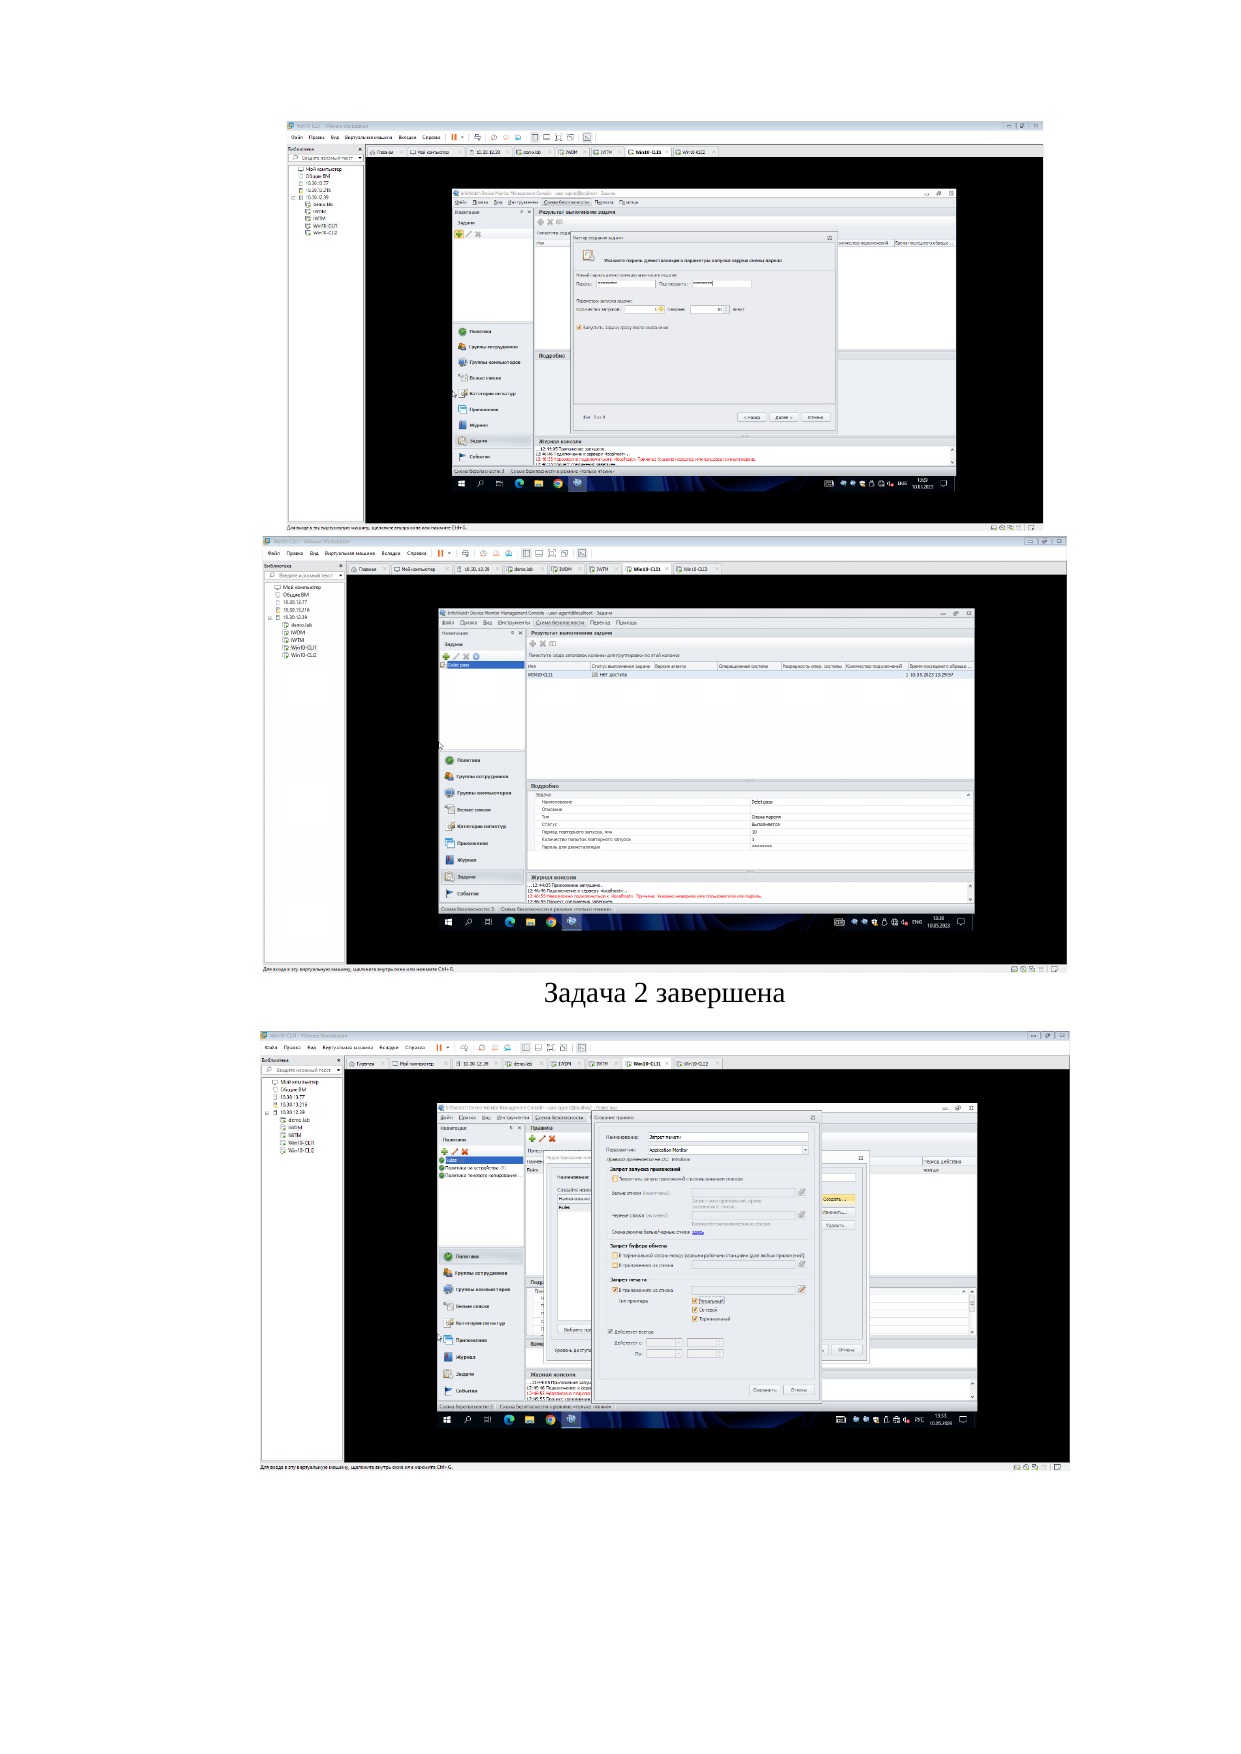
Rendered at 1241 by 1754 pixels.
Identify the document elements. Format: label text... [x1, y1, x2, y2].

picture [256, 1027, 1073, 1474]
picture [283, 118, 1046, 533]
text Задача 2 завершена [177, 975, 1152, 1009]
